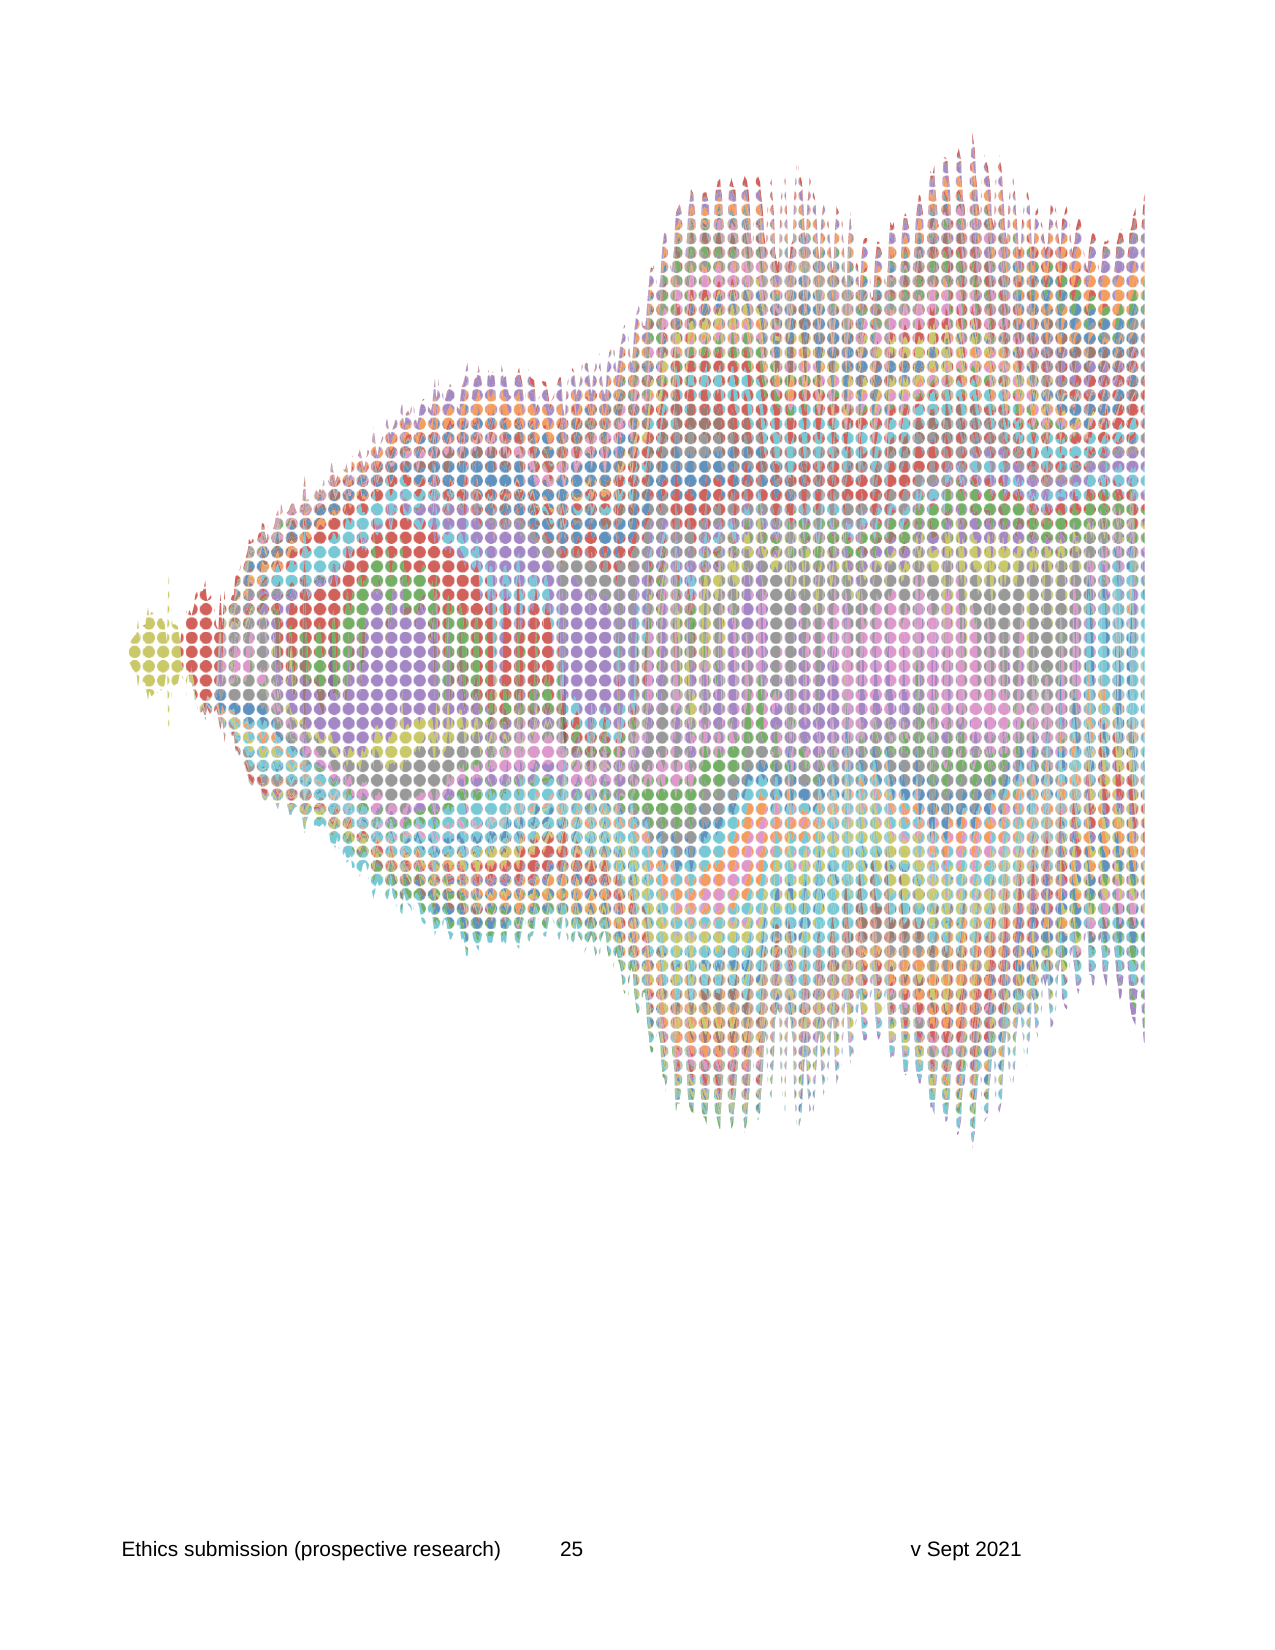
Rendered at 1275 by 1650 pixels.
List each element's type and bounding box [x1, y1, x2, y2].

picture [121, 120, 1154, 1151]
